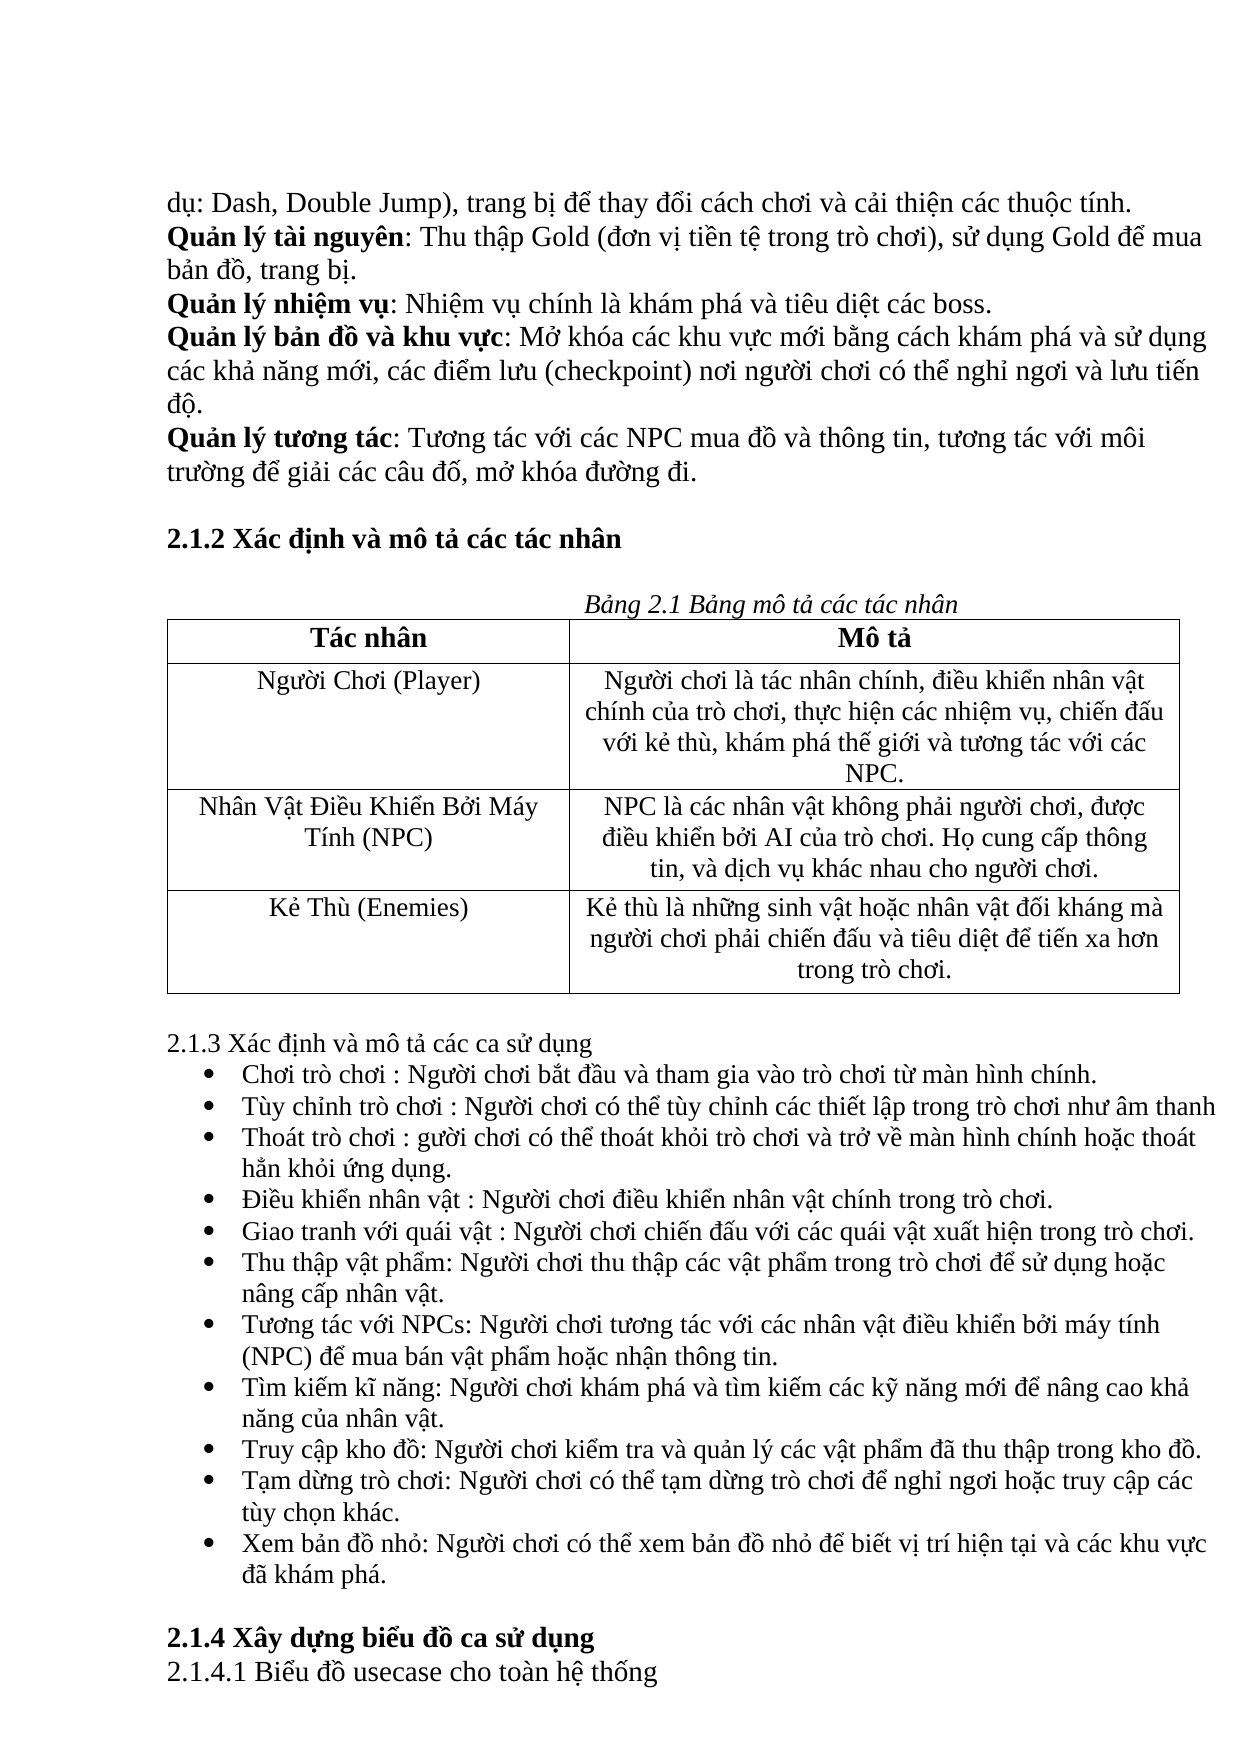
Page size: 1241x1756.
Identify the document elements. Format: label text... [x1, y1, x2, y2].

list Thu thập vật phẩm: Người chơi thu thập các vật phẩm trong trò chơi để sử dụng hoặc nâng cấp nhân vật. [204, 1246, 1219, 1308]
list Chơi trò chơi : Người chơi bắt đầu và tham gia vào trò chơi từ màn hình chính. [204, 1058, 1219, 1090]
text Quản lý nhiệm vụ: Nhiệm vụ chính là khám phá và tiêu diệt các boss. [167, 286, 1219, 319]
list Giao tranh với quái vật : Người chơi chiến đấu với các quái vật xuất hiện trong trò chơi. [204, 1215, 1219, 1246]
text 2.1.4.1 Biểu đồ usecase cho toàn hệ thống [167, 1654, 1219, 1687]
text 2.1.2 Xác định và mô tả các tác nhân [167, 521, 1219, 554]
table_cell Kẻ Thù (Enemies) [168, 891, 569, 993]
table_cell Kẻ thù là những sinh vật hoặc nhân vật đối kháng mà người chơi phải chiến đấu và tiêu diệt để tiến xa hơn trong trò chơi. [570, 891, 1179, 993]
table_header Mô tả [570, 620, 1179, 663]
table_cell Người chơi là tác nhân chính, điều khiển nhân vật chính của trò chơi, thực hiện các nhiệm vụ, chiến đấu với kẻ thù, khám phá thế giới và tương tác với các NPC. [570, 664, 1179, 789]
list Tìm kiếm kĩ năng: Người chơi khám phá và tìm kiếm các kỹ năng mới để nâng cao khả năng của nhân vật. [204, 1371, 1219, 1433]
table_cell Người Chơi (Player) [168, 664, 569, 789]
list Tạm dừng trò chơi: Người chơi có thể tạm dừng trò chơi để nghỉ ngơi hoặc truy cập các tùy chọn khác. [204, 1464, 1219, 1527]
list Thoát trò chơi : gười chơi có thể thoát khỏi trò chơi và trở về màn hình chính hoặc thoát hẳn khỏi ứng dụng. [204, 1121, 1219, 1183]
text Bảng 2.1 Bảng mô tả các tác nhân [167, 588, 1219, 619]
text Quản lý bản đồ và khu vực: Mở khóa các khu vực mới bằng cách khám phá và sử dụng các khả năng mới, các điểm lưu (checkpoint) nơi người chơi có thể nghỉ ngơi và lưu tiến độ. [167, 319, 1219, 420]
list Xem bản đồ nhỏ: Người chơi có thể xem bản đồ nhỏ để biết vị trí hiện tại và các khu vực đã khám phá. [204, 1527, 1219, 1589]
table_cell Nhân Vật Điều Khiển Bởi Máy Tính (NPC) [168, 790, 569, 890]
list Tùy chỉnh trò chơi : Người chơi có thể tùy chỉnh các thiết lập trong trò chơi như âm thanh [204, 1090, 1219, 1121]
table_cell NPC là các nhân vật không phải người chơi, được điều khiển bởi AI của trò chơi. Họ cung cấp thông tin, và dịch vụ khác nhau cho người chơi. [570, 790, 1179, 890]
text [167, 185, 1219, 219]
list Điều khiển nhân vật : Người chơi điều khiển nhân vật chính trong trò chơi. [204, 1183, 1219, 1215]
text 2.1.4 Xây dựng biểu đồ ca sử dụng [167, 1620, 1219, 1654]
text 2.1.3 Xác định và mô tả các ca sử dụng [167, 1027, 1219, 1058]
list Truy cập kho đồ: Người chơi kiểm tra và quản lý các vật phẩm đã thu thập trong kho đồ. [204, 1433, 1219, 1464]
table_header Tác nhân [168, 620, 569, 663]
list Tương tác với NPCs: Người chơi tương tác với các nhân vật điều khiển bởi máy tính (NPC) để mua bán vật phẩm hoặc nhận thông tin. [204, 1308, 1219, 1371]
text Quản lý tương tác: Tương tác với các NPC mua đồ và thông tin, tương tác với môi trường để giải các câu đố, mở khóa đường đi. [167, 420, 1219, 487]
text Quản lý tài nguyên: Thu thập Gold (đơn vị tiền tệ trong trò chơi), sử dụng Gold để mua bản đồ, trang bị. [167, 219, 1219, 286]
